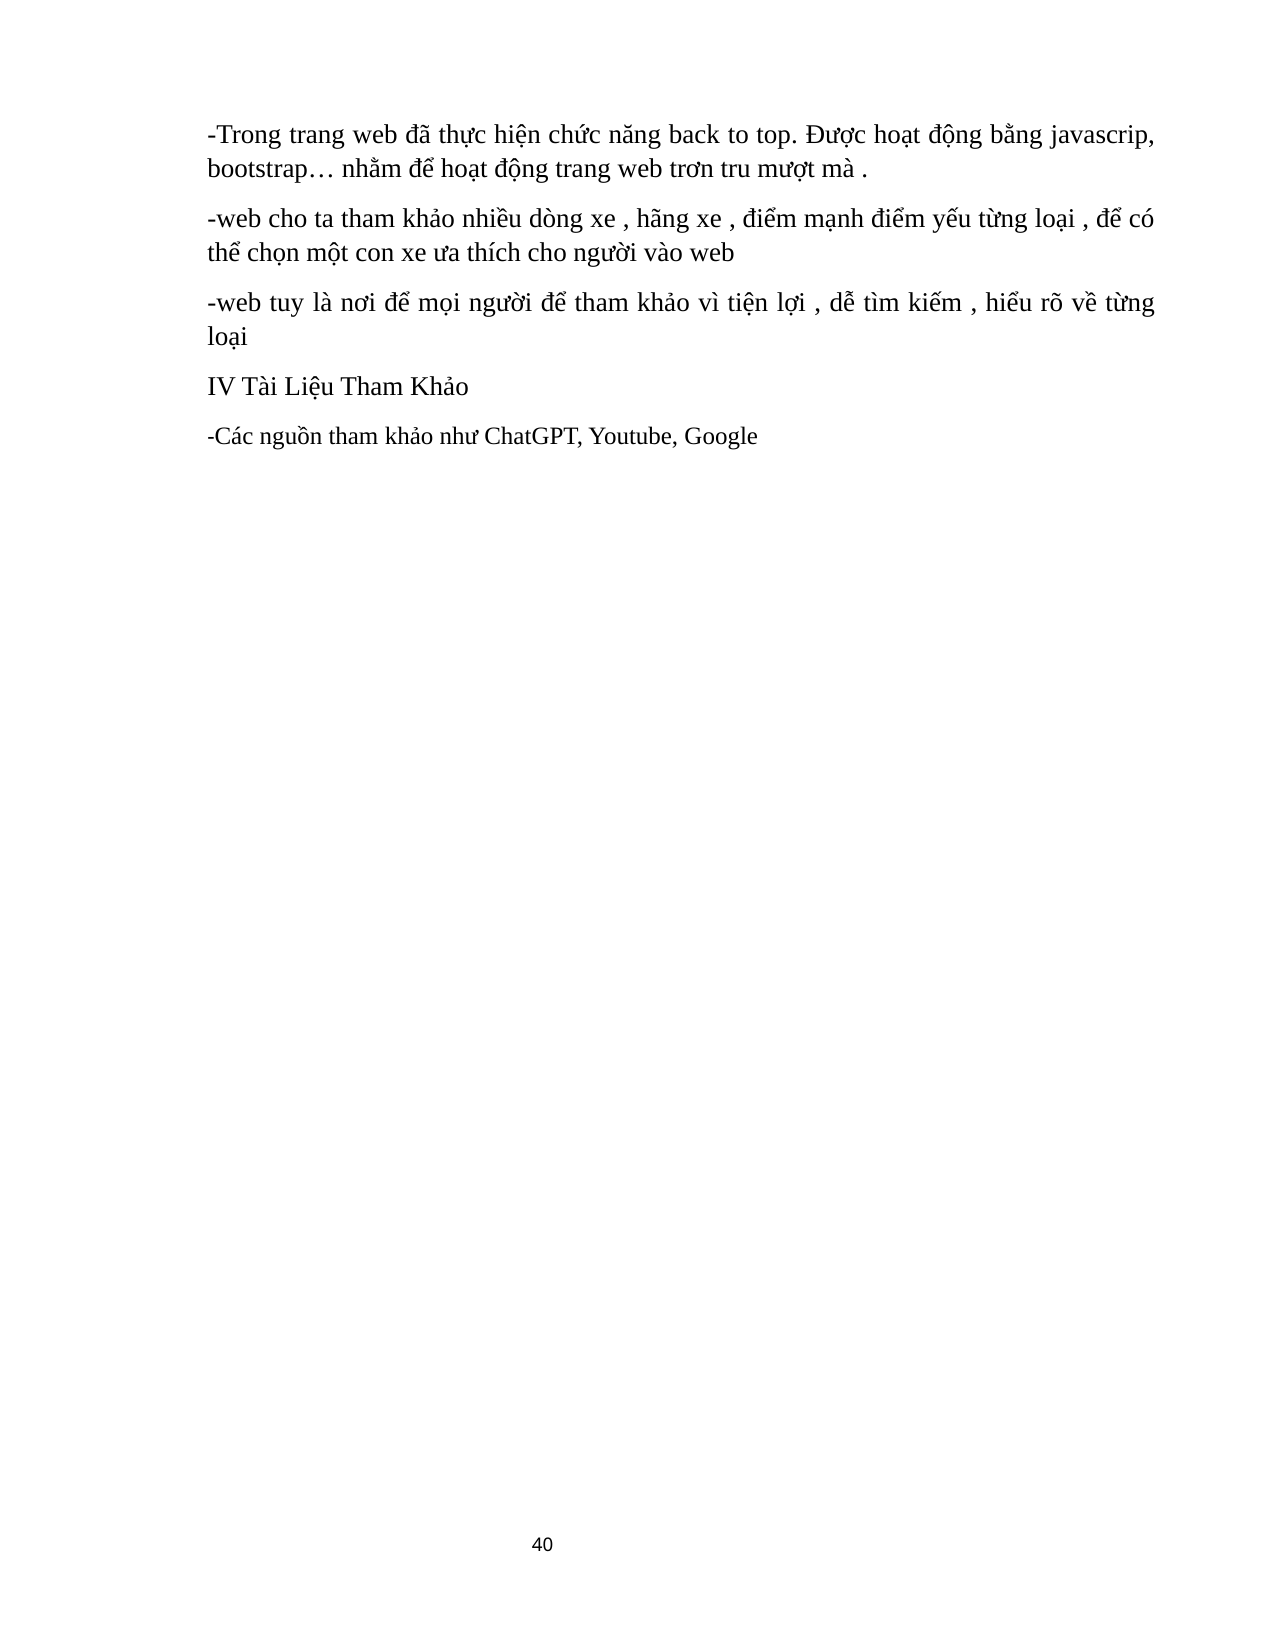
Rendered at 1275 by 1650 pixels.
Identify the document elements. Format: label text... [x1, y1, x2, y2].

text -Các nguồn tham khảo như ChatGPT, Youtube, Google [207, 420, 1156, 451]
text -web tuy là nơi để mọi người để tham khảo vì tiện lợi , dễ tìm kiếm , hiểu rõ về từng loại [207, 286, 1156, 351]
text -Trong trang web đã thực hiện chức năng back to top. Được hoạt động bằng javascrip, bootstrap… nhằm để hoạt động trang web trơn tru mượt mà . [207, 118, 1156, 183]
text IV Tài Liệu Tham Khảo [207, 370, 1156, 401]
text -web cho ta tham khảo nhiều dòng xe , hãng xe , điểm mạnh điểm yếu từng loại , để có thể chọn một con xe ưa thích cho người vào web [207, 202, 1156, 267]
